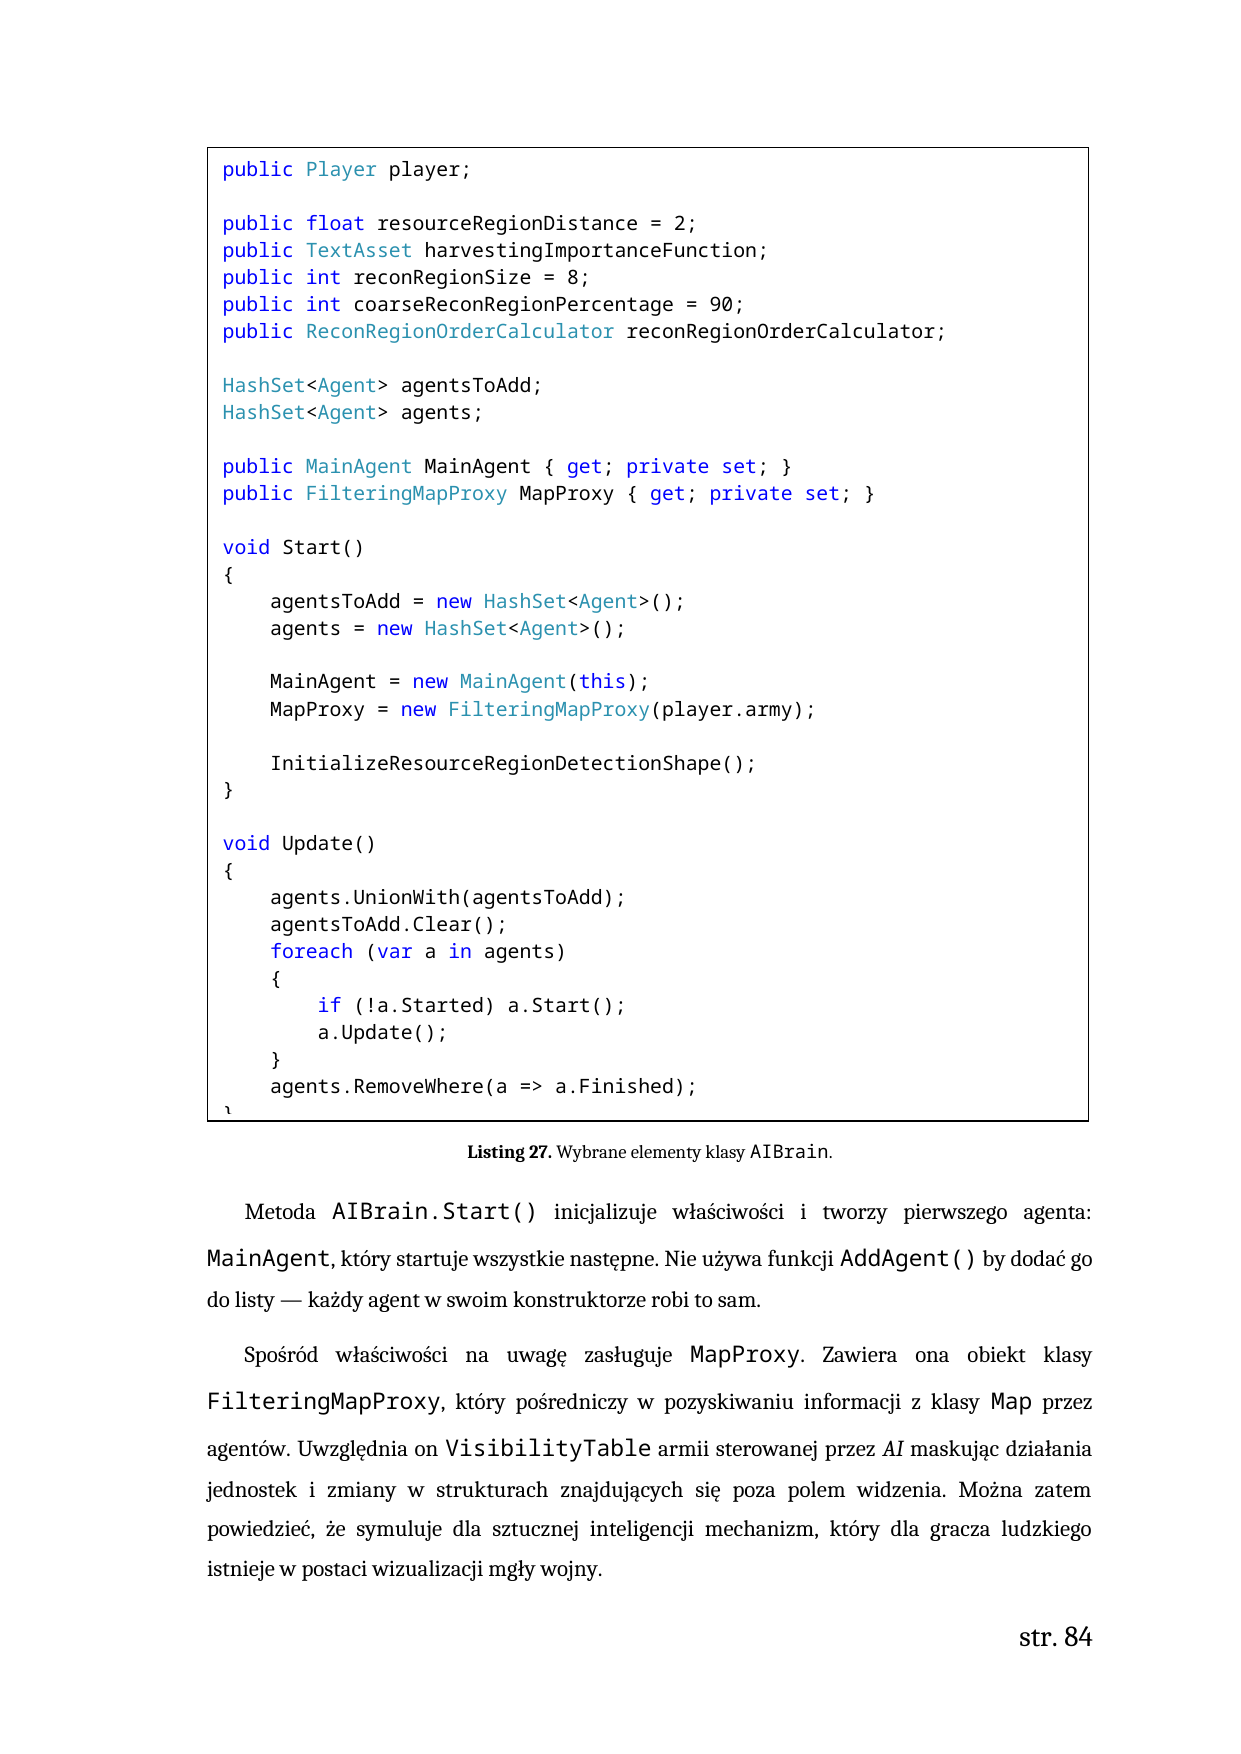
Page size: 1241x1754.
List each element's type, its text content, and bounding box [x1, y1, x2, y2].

text Spośród właściwości na uwagę zasługuje MapProxy. Zawiera ona obiekt klasy FilteringMapProxy, który pośredniczy w pozyskiwaniu informacji z klasy Map przez agentów. Uwzględnia on VisibilityTable armii sterowanej przez AI maskując działania jednostek i zmiany w strukturach znajdujących się poza polem widzenia. Można zatem powiedzieć, że symuluje dla sztucznej inteligencji mechanizm, który dla gracza ludzkiego istnieje w postaci wizualizacji mgły wojny. [207, 1338, 1092, 1582]
text Listing 27. Wybrane elementy klasy AIBrain. [207, 1138, 1092, 1164]
text Metoda AIBrain.Start() inicjalizuje właściwości i tworzy pierwszego agenta: MainAgent, który startuje wszystkie następne. Nie używa funkcji AddAgent() by dodać go do listy — każdy agent w swoim konstruktorze robi to sam. [207, 1195, 1092, 1313]
